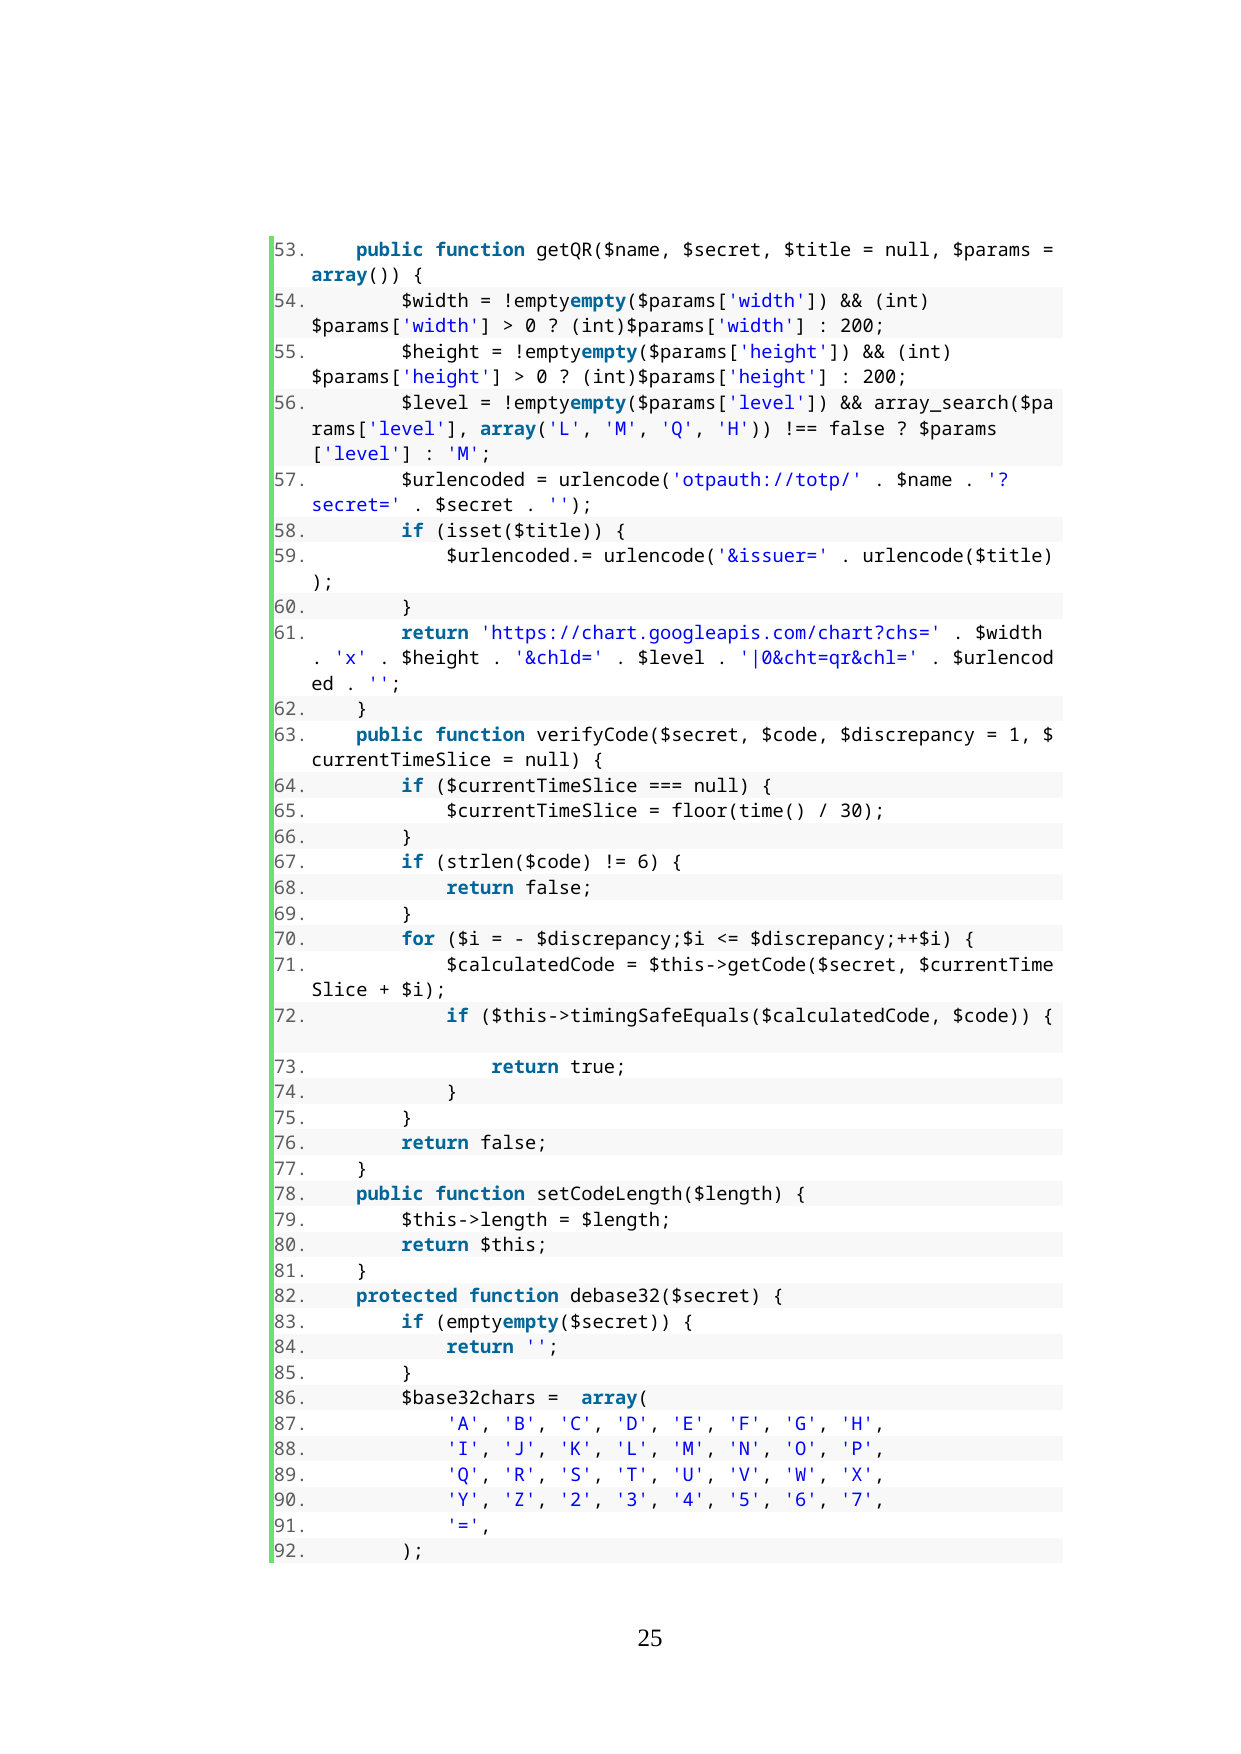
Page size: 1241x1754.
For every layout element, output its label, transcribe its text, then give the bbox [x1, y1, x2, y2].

list 'I', 'J', 'K', 'L', 'M', 'N', 'O', 'P', [274, 1436, 1063, 1461]
list $base32chars = array( [274, 1385, 1063, 1410]
list 'Q', 'R', 'S', 'T', 'U', 'V', 'W', 'X', [274, 1461, 1063, 1487]
list if ($this->timingSafeEquals($calculatedCode, $code)) { [274, 1002, 1063, 1053]
list $width = !emptyempty($params['width']) && (int)$params['width'] > 0 ? (int)$params['width'] : 200; [274, 287, 1063, 338]
list if (emptyempty($secret)) { [274, 1308, 1063, 1334]
list } [274, 1078, 1063, 1104]
list public function getQR($name, $secret, $title = null, $params = array()) { [274, 236, 1063, 287]
list return false; [274, 1129, 1063, 1155]
list return ''; [274, 1334, 1063, 1359]
list } [274, 823, 1063, 849]
list 'A', 'B', 'C', 'D', 'E', 'F', 'G', 'H', [274, 1410, 1063, 1436]
list for ($i = - $discrepancy;$i <= $discrepancy;++$i) { [274, 925, 1063, 951]
list } [274, 900, 1063, 925]
list } [274, 1257, 1063, 1283]
list if ($currentTimeSlice === null) { [274, 772, 1063, 798]
list if (strlen($code) != 6) { [274, 849, 1063, 874]
list public function verifyCode($secret, $code, $discrepancy = 1, $currentTimeSlice = null) { [274, 721, 1063, 772]
list return 'https://chart.googleapis.com/chart?chs=' . $width . 'x' . $height . '&chld=' . $level . '|0&cht=qr&chl=' . $urlencoded . ''; [274, 619, 1063, 696]
list '=', [274, 1512, 1063, 1538]
list } [274, 1359, 1063, 1385]
list } [274, 593, 1063, 619]
list return true; [274, 1053, 1063, 1078]
list if (isset($title)) { [274, 517, 1063, 542]
list } [274, 1155, 1063, 1181]
list $currentTimeSlice = floor(time() / 30); [274, 798, 1063, 823]
list $urlencoded.= urlencode('&issuer=' . urlencode($title)); [274, 542, 1063, 593]
list protected function debase32($secret) { [274, 1283, 1063, 1308]
list return $this; [274, 1232, 1063, 1257]
list ); [274, 1538, 1063, 1563]
list $urlencoded = urlencode('otpauth://totp/' . $name . '?secret=' . $secret . ''); [274, 466, 1063, 517]
list } [274, 1104, 1063, 1129]
list public function setCodeLength($length) { [274, 1181, 1063, 1206]
list $calculatedCode = $this->getCode($secret, $currentTimeSlice + $i); [274, 951, 1063, 1002]
list $height = !emptyempty($params['height']) && (int)$params['height'] > 0 ? (int)$params['height'] : 200; [274, 338, 1063, 389]
list $this->length = $length; [274, 1206, 1063, 1232]
list 'Y', 'Z', '2', '3', '4', '5', '6', '7', [274, 1487, 1063, 1512]
list $level = !emptyempty($params['level']) && array_search($params['level'], array('L', 'M', 'Q', 'H')) !== false ? $params['level'] : 'M'; [274, 389, 1063, 466]
list } [274, 696, 1063, 721]
list return false; [274, 874, 1063, 900]
